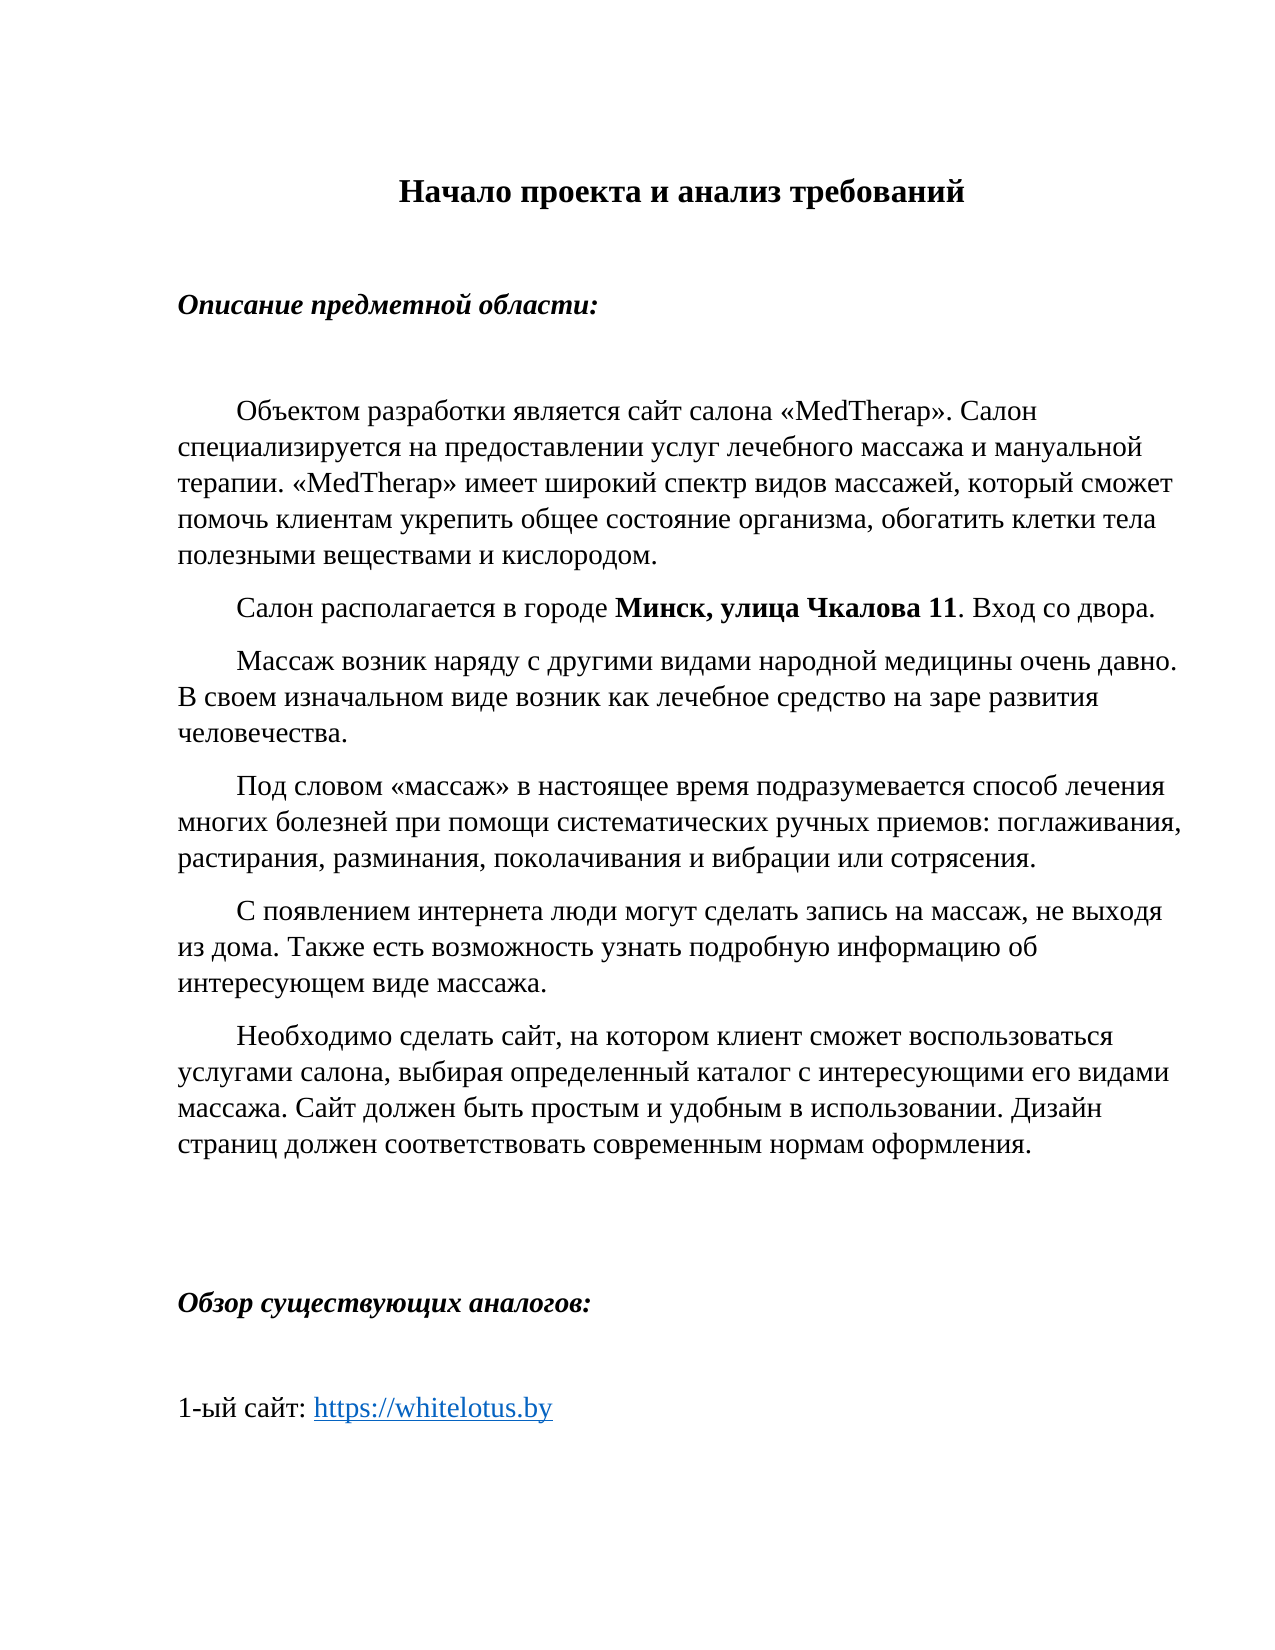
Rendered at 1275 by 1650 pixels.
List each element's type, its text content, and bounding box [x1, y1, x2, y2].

text Обзор существующих аналогов: [177, 1285, 1186, 1318]
text Салон располагается в городе Минск, улица Чкалова 11. Вход со двора. [177, 590, 1186, 623]
text Объектом разработки является сайт салона «MedTherap». Салон специализируется на предоставлении услуг лечебного массажа и мануальной терапии. «MedTherap» имеет широкий спектр видов массажей, который сможет помочь клиентам укрепить общее состояние организма, обогатить клетки тела полезными веществами и кислородом. [177, 393, 1186, 571]
text С появлением интернета люди могут сделать запись на массаж, не выходя из дома. Также есть возможность узнать подробную информацию об интересующем виде массажа. [177, 893, 1186, 999]
text Описание предметной области: [177, 287, 1186, 321]
text Массаж возник наряду с другими видами народной медицины очень давно. В своем изначальном виде возник как лечебное средство на заре развития человечества. [177, 643, 1186, 749]
text 1-ый сайт: https://whitelotus.by [177, 1391, 1186, 1424]
text Начало проекта и анализ требований [177, 171, 1186, 209]
text Под словом «массаж» в настоящее время подразумевается способ лечения многих болезней при помощи систематических ручных приемов: поглаживания, растирания, разминания, поколачивания и вибрации или сотрясения. [177, 768, 1186, 874]
text Необходимо сделать сайт, на котором клиент сможет воспользоваться услугами салона, выбирая определенный каталог с интересующими его видами массажа. Сайт должен быть простым и удобным в использовании. Дизайн страниц должен соответствовать современным нормам оформления. [177, 1018, 1186, 1160]
